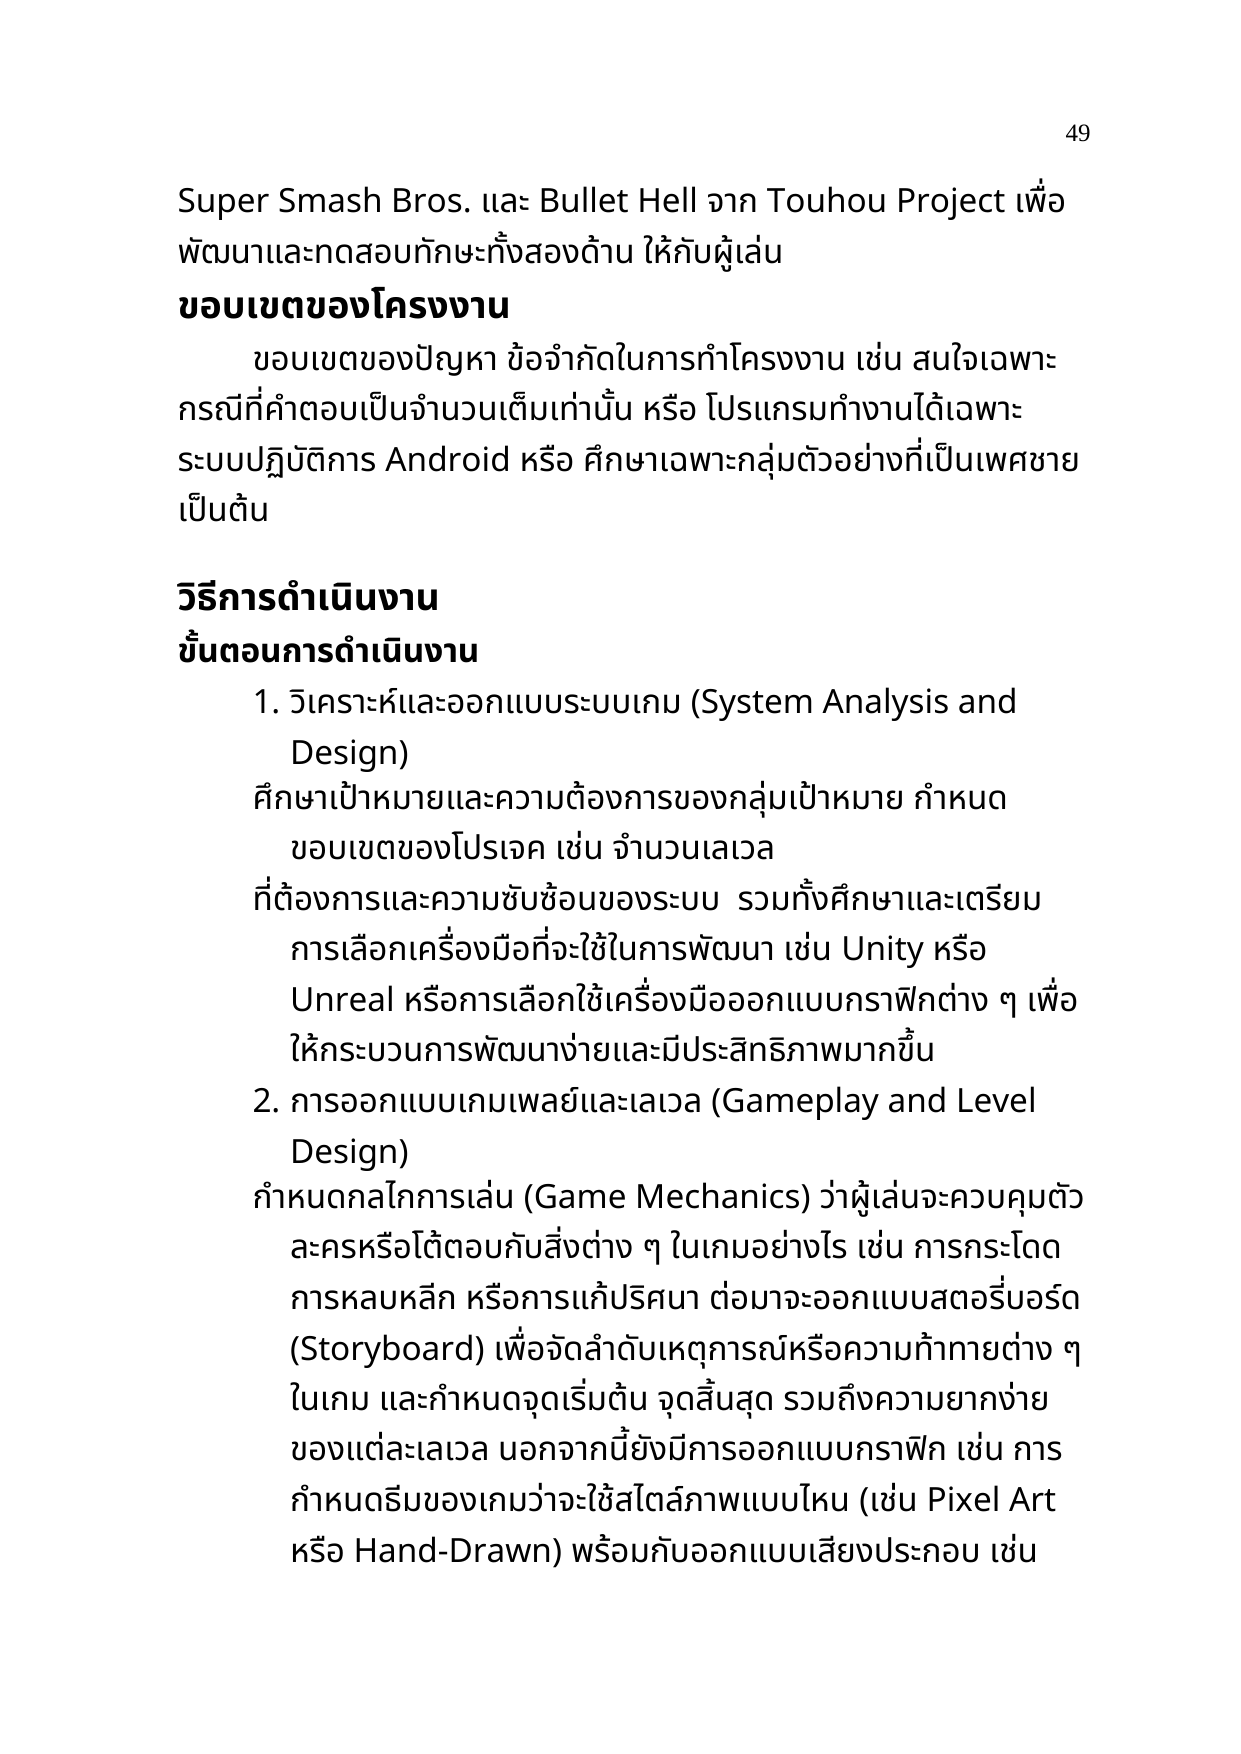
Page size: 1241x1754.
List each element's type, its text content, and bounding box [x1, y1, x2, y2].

list การออกแบบเกมเพลย์และเลเวล (Gameplay and Level Design) [252, 1077, 1090, 1173]
text ขอบเขตของโครงงาน [177, 278, 1090, 335]
text ขั้นตอนการดำเนินงาน [177, 627, 1090, 678]
list ที่ต้องการและความซับซ้อนของระบบ รวมทั้งศึกษาและเตรียมการเลือกเครื่องมือที่จะใช้ในการพัฒนา เช่น Unity หรือ Unreal หรือการเลือกใช้เครื่องมือออกแบบกราฟิกต่าง ๆ เพื่อให้กระบวนการพัฒนาง่ายและมีประสิทธิภาพมากขึ้น [252, 875, 1090, 1077]
text วิธีการดำเนินงาน [177, 571, 1090, 627]
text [177, 177, 1090, 278]
list วิเคราะห์และออกแบบระบบเกม (System Analysis and Design) [252, 678, 1090, 774]
text ขอบเขตของปัญหา ข้อจำกัดในการทำโครงงาน เช่น สนใจเฉพาะกรณีที่คำตอบเป็นจำนวนเต็มเท่านั้น หรือ โปรแกรมทำงานได้เฉพาะระบบปฏิบัติการ Android หรือ ศึกษาเฉพาะกลุ่มตัวอย่างที่เป็นเพศชาย เป็นต้น [177, 335, 1090, 537]
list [252, 1173, 1090, 1577]
list ศึกษาเป้าหมายและความต้องการของกลุ่มเป้าหมาย กำหนดขอบเขตของโปรเจค เช่น จำนวนเลเวล [252, 774, 1090, 875]
